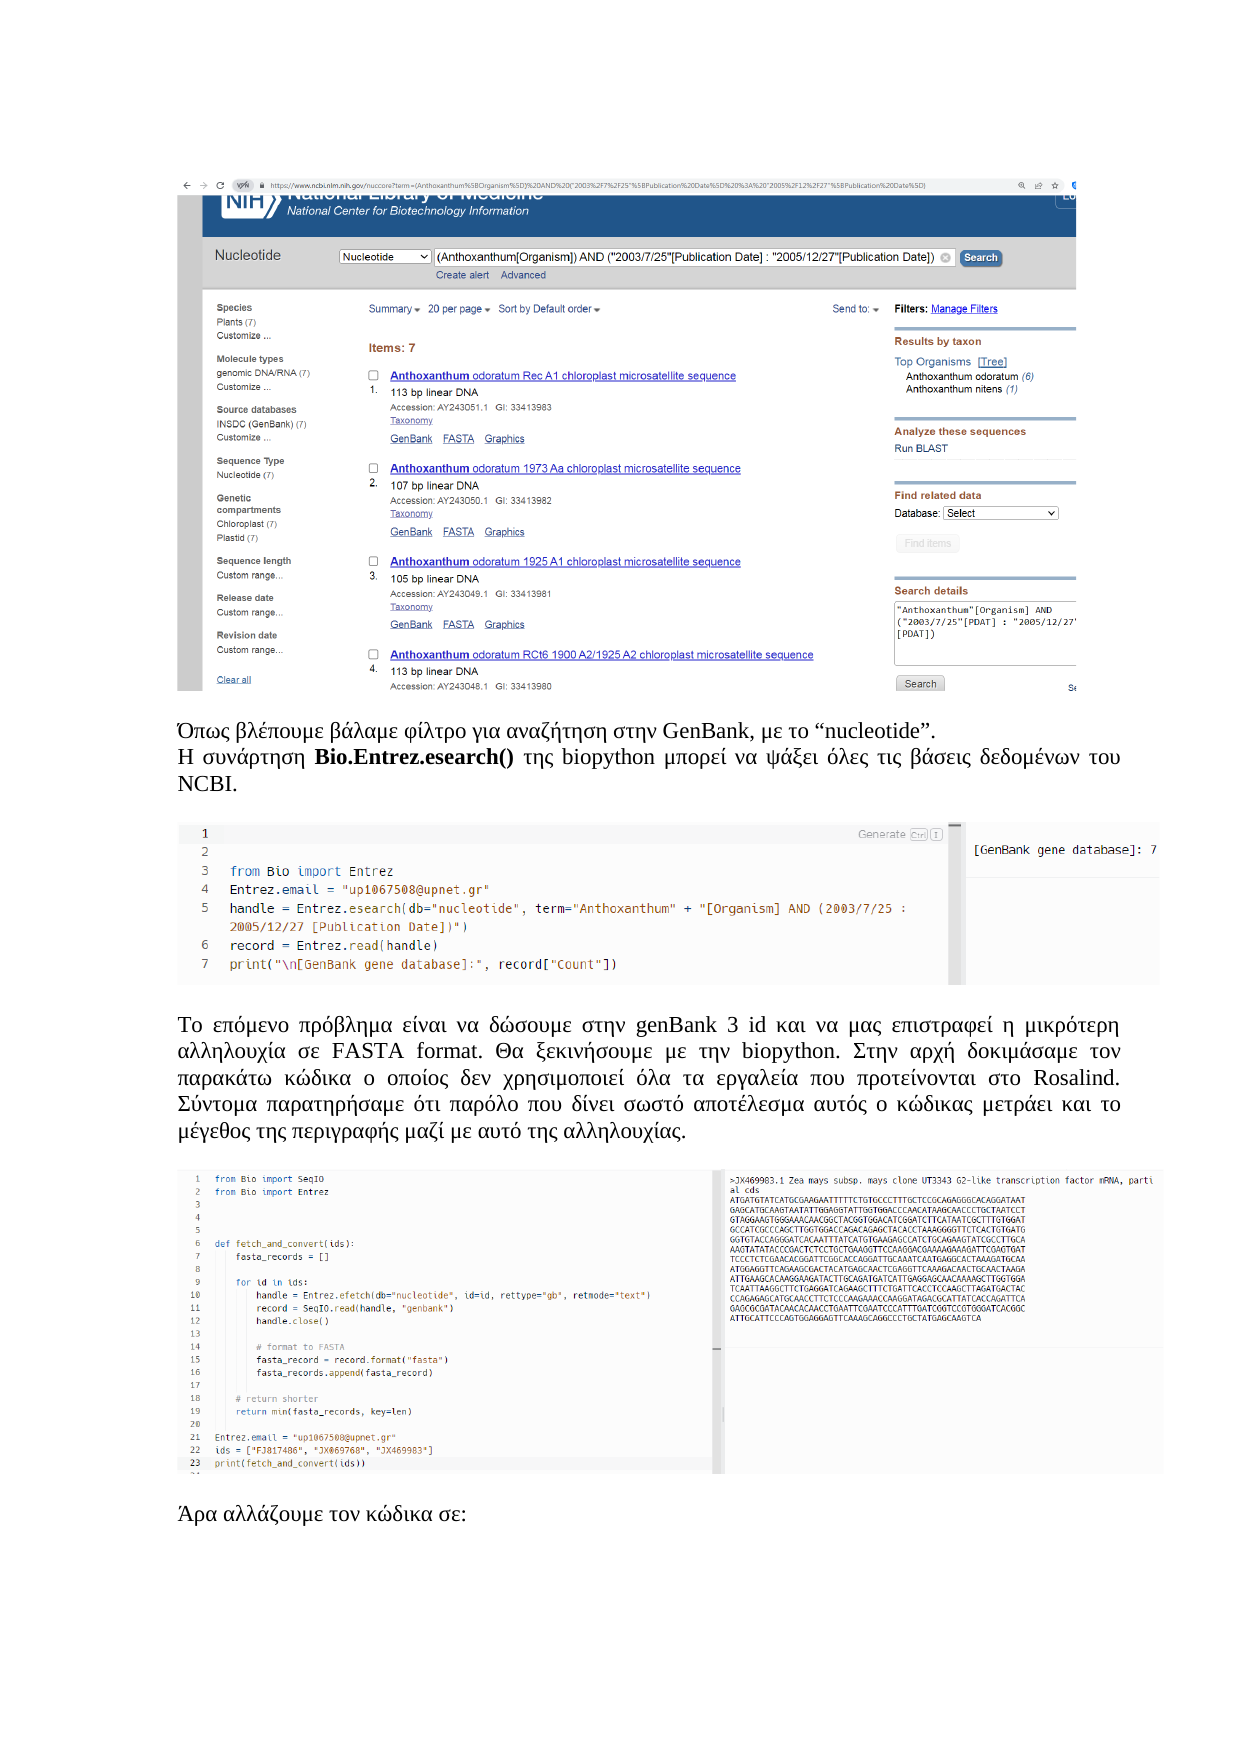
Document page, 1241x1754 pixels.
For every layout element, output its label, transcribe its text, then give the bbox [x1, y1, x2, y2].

text Άρα αλλάζουμε τον κώδικα σε: [177, 1500, 1122, 1527]
text Όπως βλέπουμε βάλαμε φίλτρο για αναζήτηση στην GenBank, με το “nucleotide”. [177, 717, 1122, 743]
text Η συνάρτηση Bio.Entrez.esearch() της biopython μπορεί να ψάξει όλες τις βάσεις δεδομένων του NCBI. [177, 743, 1122, 796]
picture [177, 177, 1077, 691]
picture [177, 1169, 1164, 1474]
picture [177, 822, 1160, 985]
text Το επόμενο πρόβλημα είναι να δώσουμε στην genBank 3 id και να μας επιστραφεί η μικρότερη αλληλουχία σε FASTA format. Θα ξεκινήσουμε με την biopython. Στην αρχή δοκιμάσαμε τον παρακάτω κώδικα ο οποίος δεν χρησιμοποιεί όλα τα εργαλεία που προτείνονται στο Rosalind. Σύντομα παρατηρήσαμε ότι παρόλο που δίνει σωστό αποτέλεσμα αυτός ο κώδικας μετράει και το μέγεθος της περιγραφής μαζί με αυτό της αλληλουχίας. [177, 1011, 1122, 1143]
